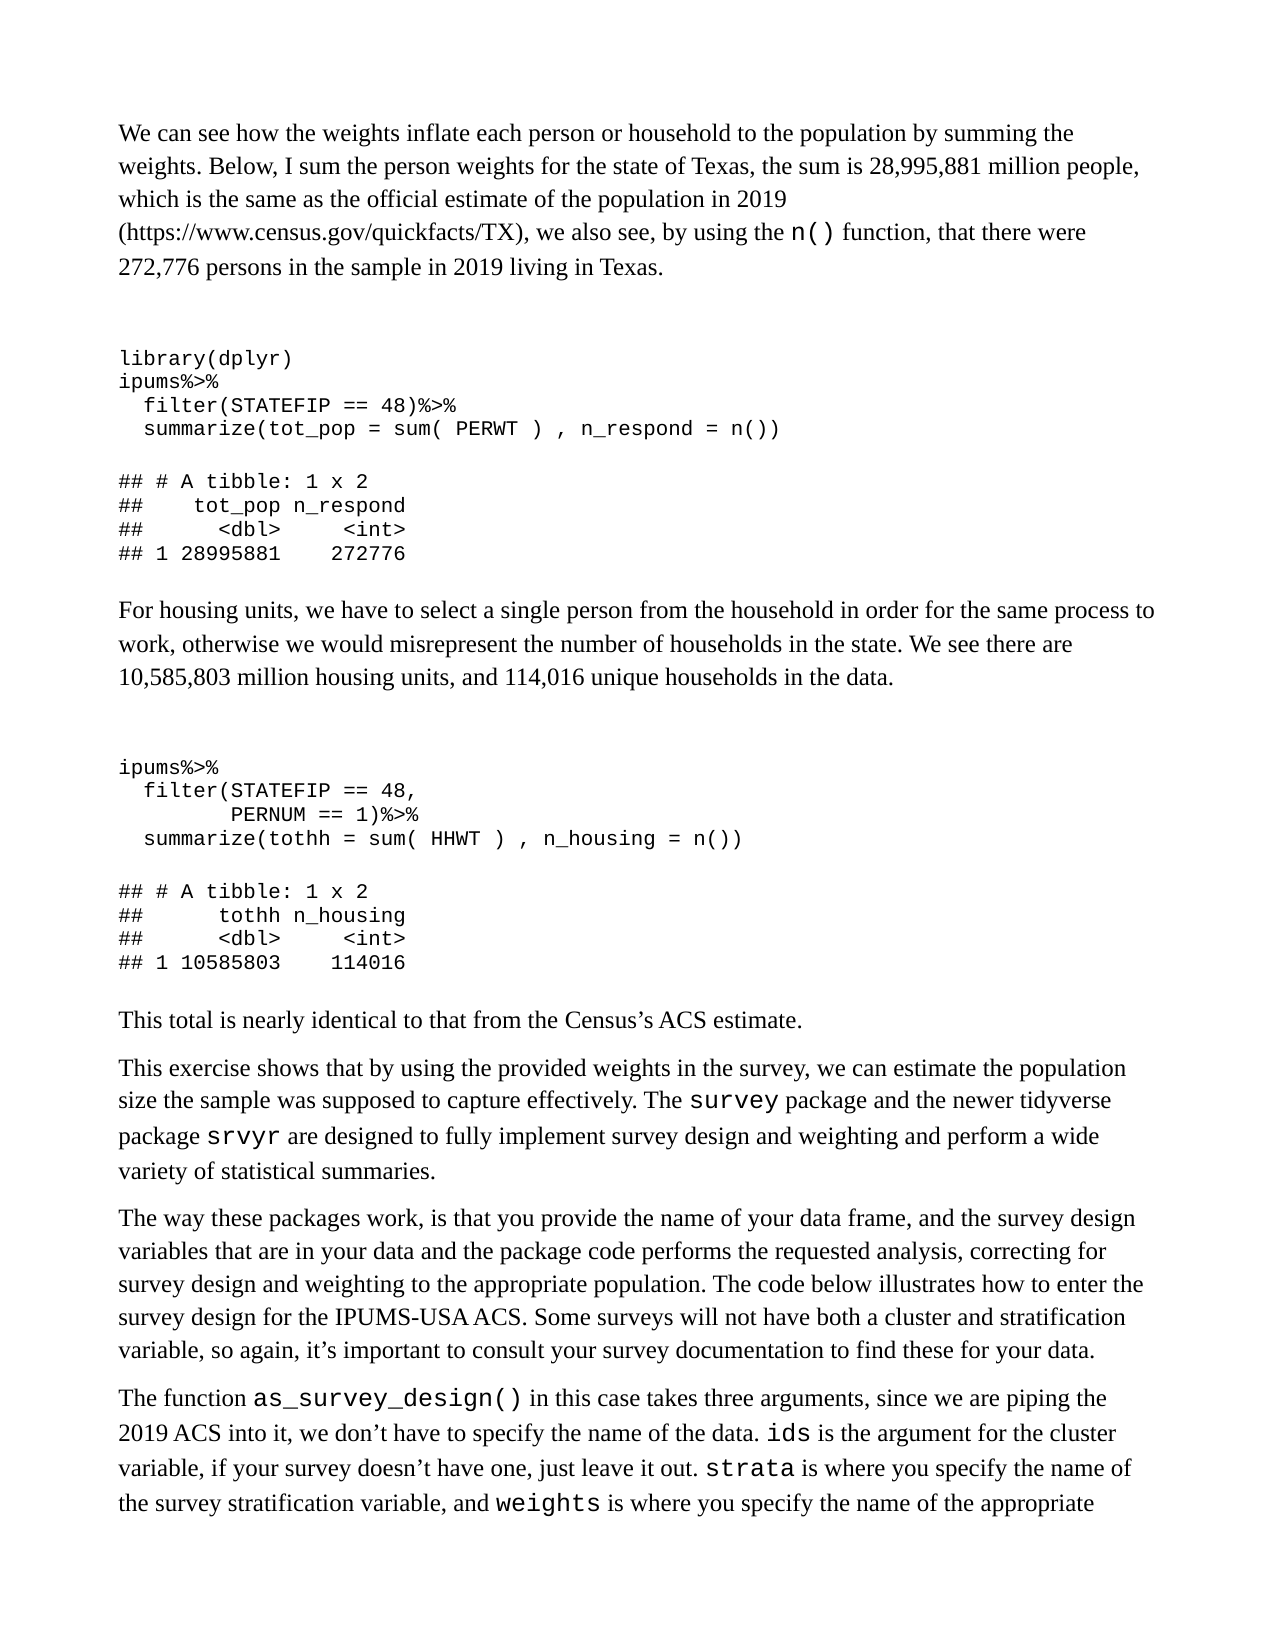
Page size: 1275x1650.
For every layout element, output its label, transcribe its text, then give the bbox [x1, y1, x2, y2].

text ## # A tibble: 1 x 2 [118, 472, 1157, 495]
text library(dplyr) [118, 347, 1157, 371]
text ## 1 28995881 272776 [118, 542, 1157, 566]
text ## 1 10585803 114016 [118, 952, 1157, 976]
text ## <dbl> <int> [118, 928, 1157, 952]
text summarize(tothh = sum( HHWT ) , n_housing = n()) [118, 828, 1157, 851]
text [118, 1383, 1157, 1519]
text filter(STATEFIP == 48, [118, 781, 1157, 804]
text ## tot_pop n_respond [118, 495, 1157, 519]
text We can see how the weights inflate each person or household to the population by summing the weights. Below, I sum the person weights for the state of Texas, the sum is 28,995,881 million people, which is the same as the official estimate of the population in 2019 (https://www.census.gov/quickfacts/TX), we also see, by using the n() function, that there were 272,776 persons in the sample in 2019 living in Texas. [118, 118, 1157, 281]
text ## <dbl> <int> [118, 519, 1157, 542]
text ## tothh n_housing [118, 904, 1157, 928]
text The way these packages work, is that you provide the name of your data frame, and the survey design variables that are in your data and the package code performs the requested analysis, correcting for survey design and weighting to the appropriate population. The code below illustrates how to enter the survey design for the IPUMS-USA ACS. Some surveys will not have both a cluster and stratification variable, so again, it’s important to consult your survey documentation to find these for your data. [118, 1203, 1157, 1364]
text This exercise shows that by using the provided weights in the survey, we can estimate the population size the sample was supposed to capture effectively. The survey package and the newer tidyverse package srvyr are designed to fully implement survey design and weighting and perform a wide variety of statistical summaries. [118, 1053, 1157, 1184]
text For housing units, we have to select a single person from the household in order for the same process to work, otherwise we would misrepresent the number of households in the state. We see there are 10,585,803 million housing units, and 114,016 unique households in the data. [118, 596, 1157, 690]
text This total is nearly identical to that from the Census’s ACS estimate. [118, 1005, 1157, 1034]
text summarize(tot_pop = sum( PERWT ) , n_respond = n()) [118, 418, 1157, 442]
text ipums%>% [118, 371, 1157, 395]
text filter(STATEFIP == 48)%>% [118, 395, 1157, 418]
text PERNUM == 1)%>% [118, 804, 1157, 828]
text ipums%>% [118, 757, 1157, 781]
text ## # A tibble: 1 x 2 [118, 881, 1157, 904]
